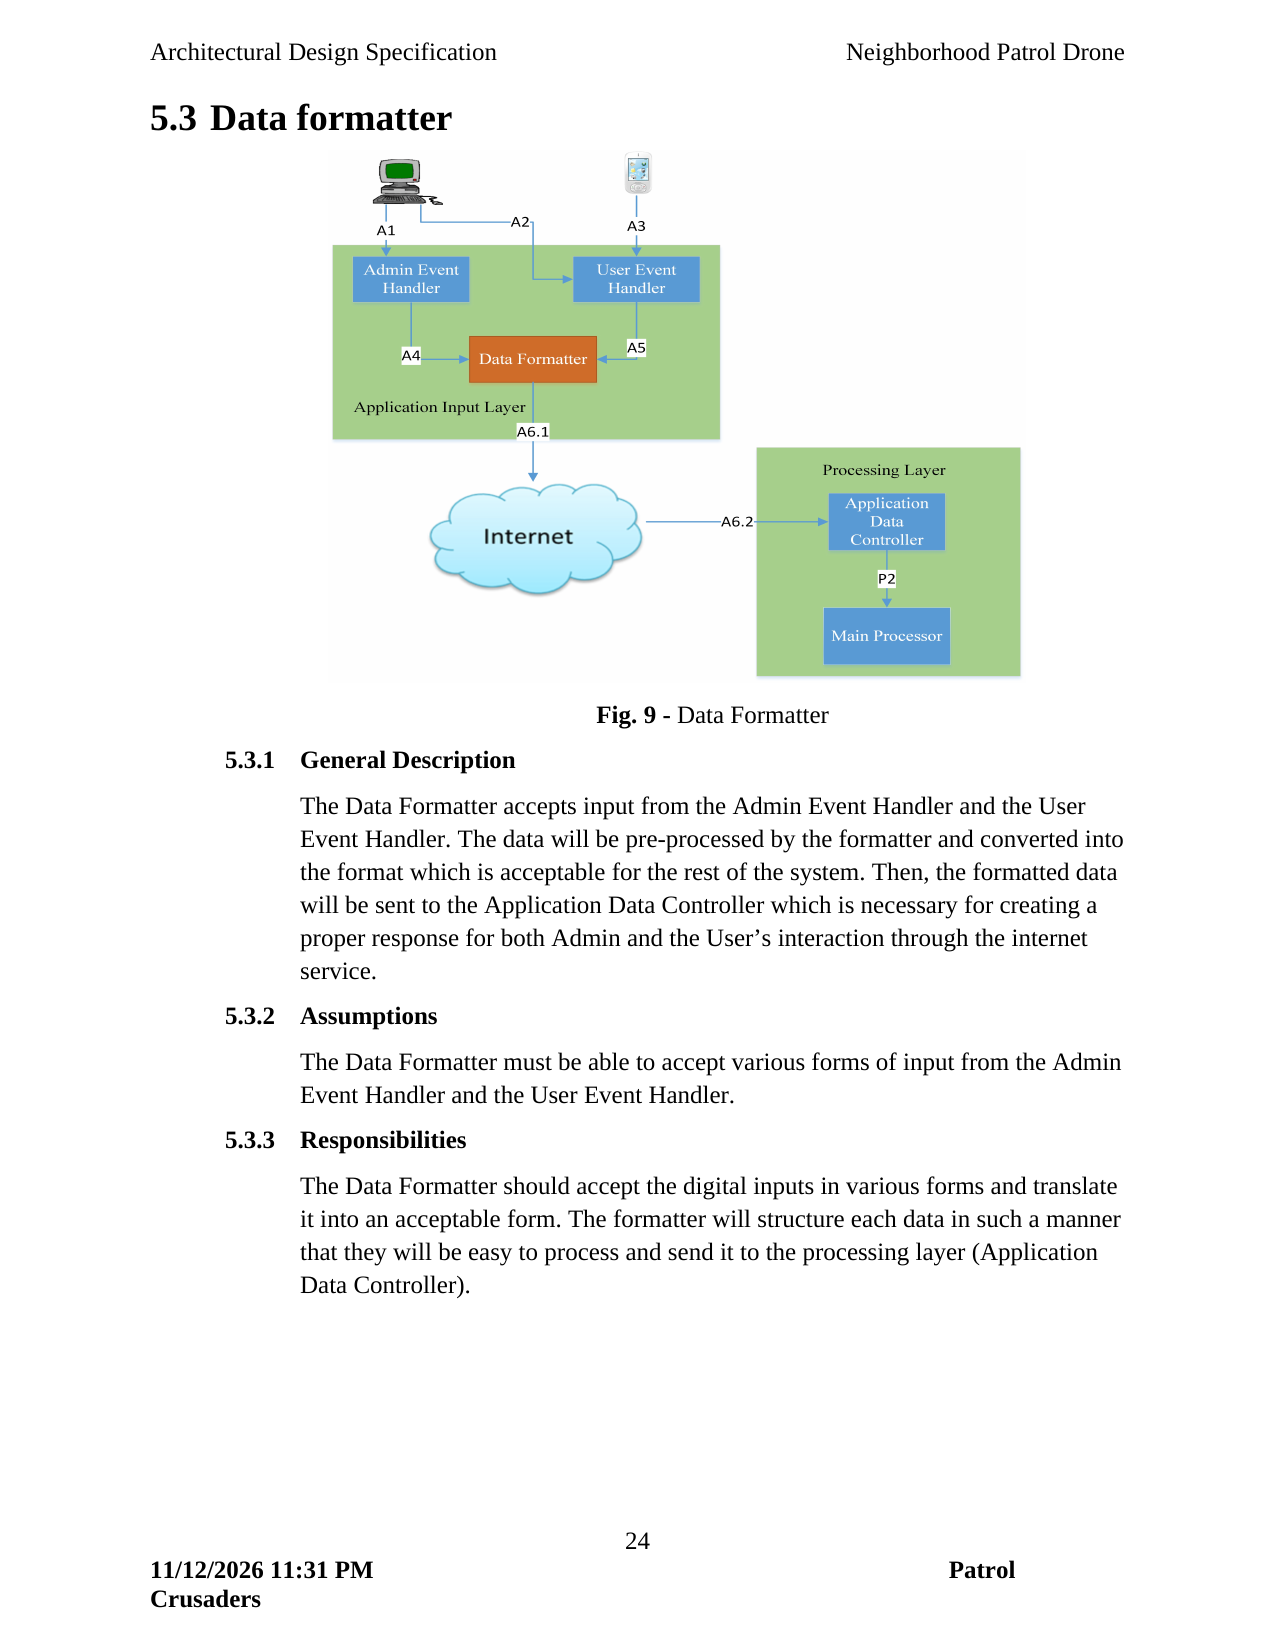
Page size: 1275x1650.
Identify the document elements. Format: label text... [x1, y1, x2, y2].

picture [328, 150, 1026, 683]
text The Data Formatter should accept the digital inputs in various forms and translate it into an acceptable form. The formatter will structure each data in such a manner that they will be easy to process and send it to the processing layer (Application Data Controller). [300, 1171, 1125, 1299]
subtitle Responsibilities [225, 1126, 1125, 1154]
text The Data Formatter accepts input from the Admin Event Handler and the User Event Handler. The data will be pre-processed by the formatter and converted into the format which is acceptable for the rest of the system. Then, the formatted data will be sent to the Application Data Controller which is necessary for creating a proper response for both Admin and the User’s interaction through the internet service. [300, 791, 1125, 985]
subtitle General Description [225, 745, 1125, 774]
text Fig. 9 - Data Formatter [300, 700, 1125, 728]
text The Data Formatter must be able to accept various forms of input from the Admin Event Handler and the User Event Handler. [300, 1047, 1125, 1109]
subtitle Data formatter [150, 95, 1125, 138]
subtitle Assumptions [225, 1001, 1125, 1030]
